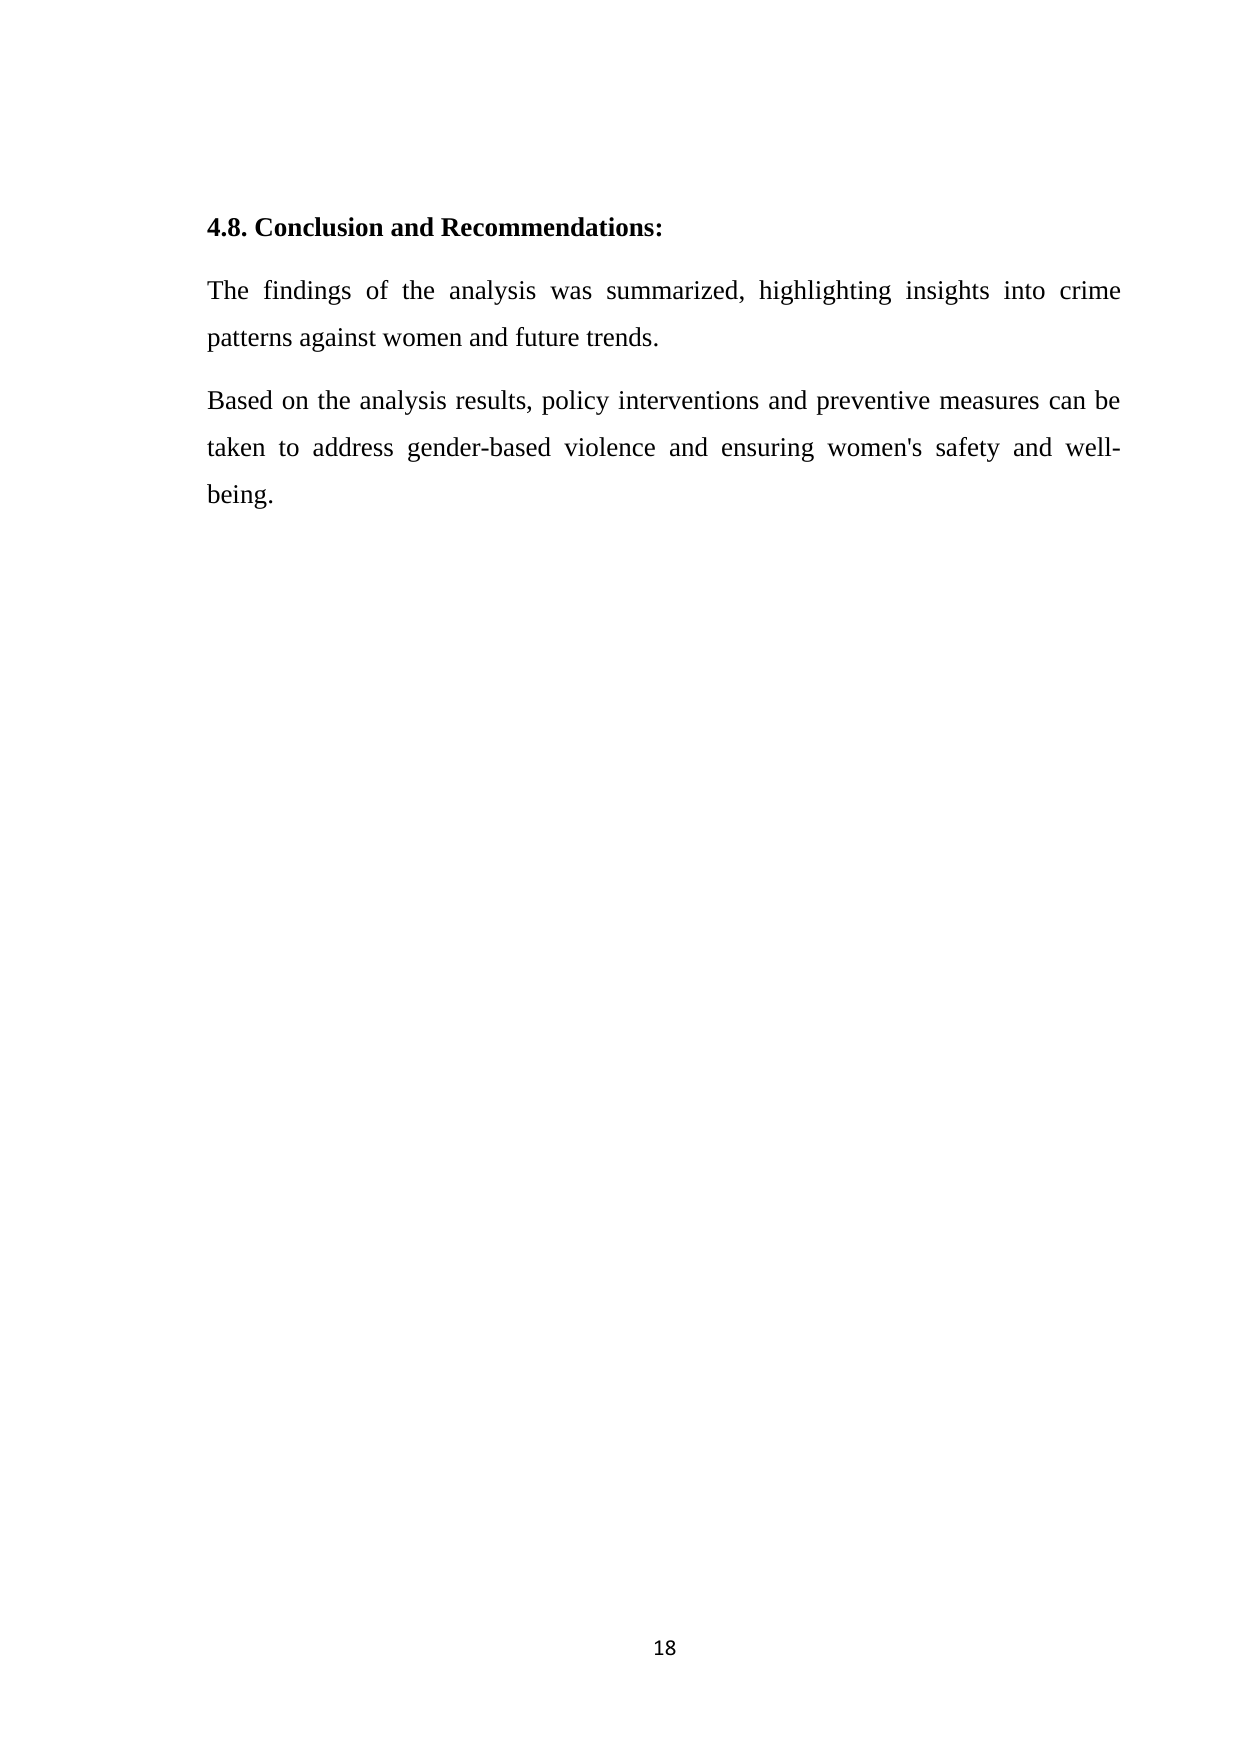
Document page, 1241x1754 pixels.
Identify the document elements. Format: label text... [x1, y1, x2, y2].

text 4.8. Conclusion and Recommendations: [207, 211, 1122, 242]
text Based on the analysis results, policy interventions and preventive measures can be taken to address gender-based violence and ensuring women's safety and well-being. [207, 384, 1122, 509]
text The findings of the analysis was summarized, highlighting insights into crime patterns against women and future trends. [207, 274, 1122, 352]
